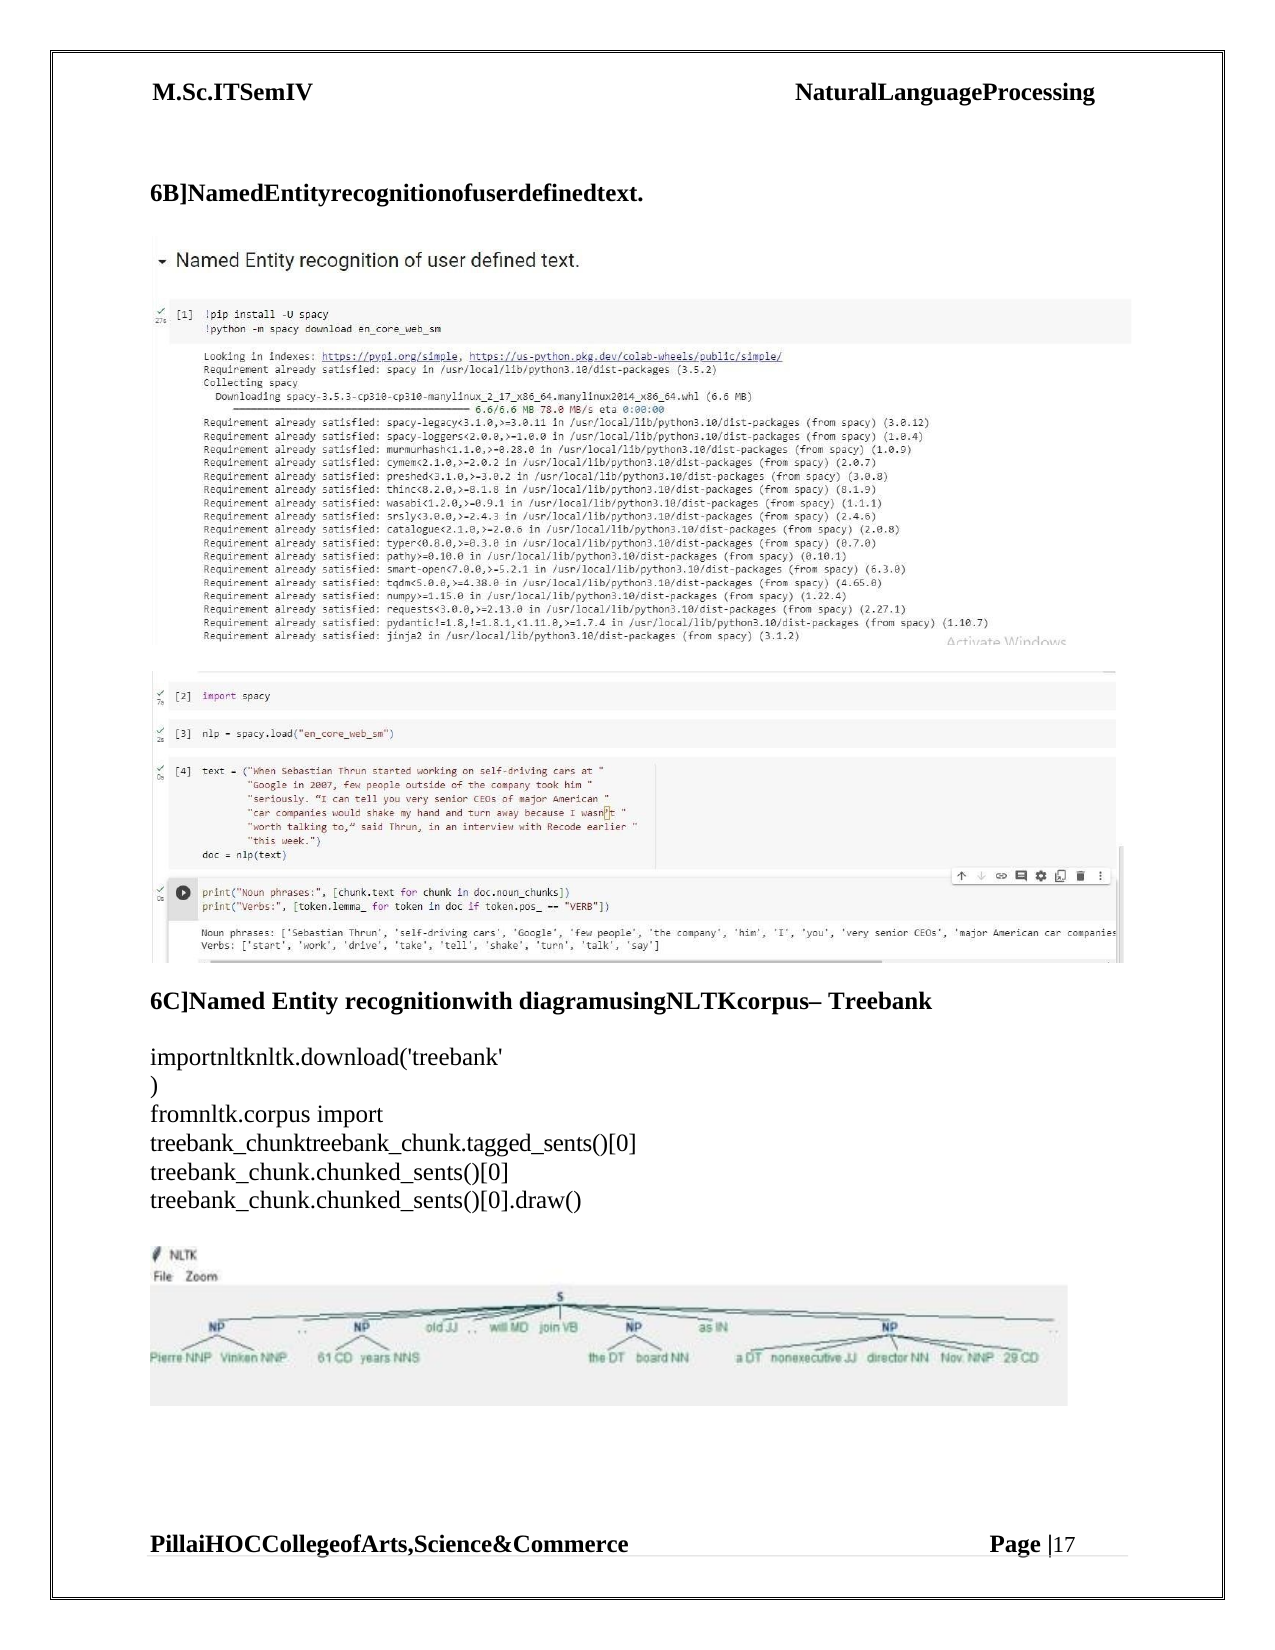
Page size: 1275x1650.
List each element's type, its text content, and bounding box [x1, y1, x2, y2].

picture [152, 236, 1132, 645]
text 6B]NamedEntityrecognitionofuserdefinedtext. [150, 178, 1144, 206]
picture [150, 1246, 1068, 1406]
text importnltknltk.download('treebank' [150, 1042, 1144, 1071]
text ) [150, 1071, 1144, 1099]
text fromnltk.corpus import treebank_chunktreebank_chunk.tagged_sents()[0] treebank_chunk.chunked_sents()[0] treebank_chunk.chunked_sents()[0].draw() [150, 1099, 767, 1214]
picture [152, 671, 1124, 963]
